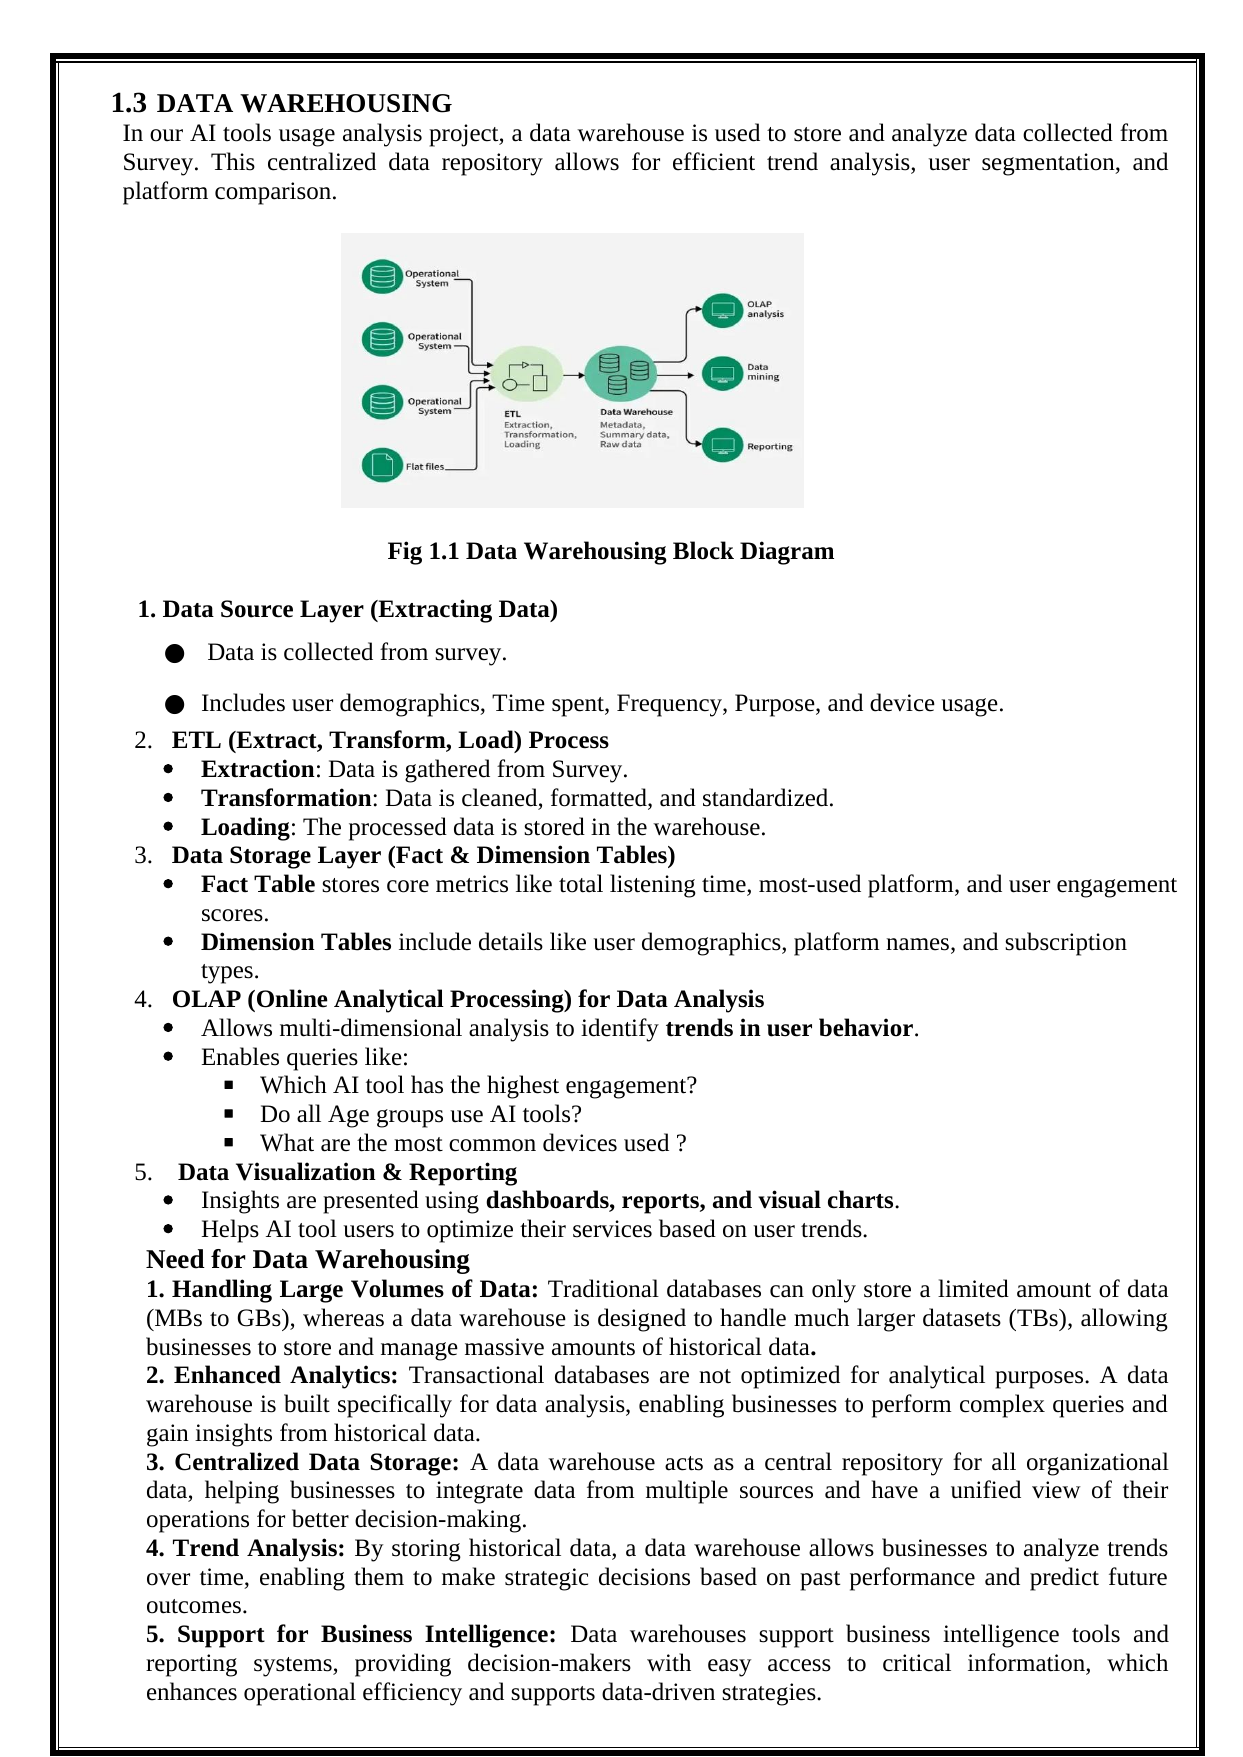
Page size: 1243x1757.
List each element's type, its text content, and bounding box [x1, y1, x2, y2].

list Dimension Tables include details like user demographics, platform names, and subscription types. [164, 927, 1182, 984]
list OLAP (Online Analytical Processing) for Data Analysis [134, 984, 1196, 1013]
list Do all Age groups use AI tools? [223, 1099, 1196, 1128]
list Data Storage Layer (Fact & Dimension Tables) [134, 840, 1196, 869]
list Fact Table stores core metrics like total listening time, most-used platform, and user engagement scores. [164, 869, 1182, 927]
list Extraction: Data is gathered from Survey. [164, 754, 1196, 783]
list Transformation: Data is cleaned, formatted, and standardized. [164, 783, 1196, 812]
subtitle 3. Centralized Data Storage: A data warehouse acts as a central repository for all organizational data, helping businesses to integrate data from multiple sources and have a unified view of their operations for better decision-making. [146, 1447, 1170, 1533]
subtitle 2. Enhanced Analytics: Transactional databases are not optimized for analytical purposes. A data warehouse is built specifically for data analysis, enabling businesses to perform complex queries and gain insights from historical data. [146, 1360, 1170, 1447]
list Helps AI tool users to optimize their services based on user trends. [164, 1214, 1196, 1243]
subtitle In our AI tools usage analysis project, a data warehouse is used to store and analyze data collected from Survey. This centralized data repository allows for efficient trend analysis, user segmentation, and platform comparison. [122, 118, 1170, 205]
list Data is collected from survey. [164, 623, 1196, 674]
list Data Visualization & Reporting [134, 1157, 1196, 1185]
list Loading: The processed data is stored in the warehouse. [164, 812, 1196, 840]
list Insights are presented using dashboards, reports, and visual charts. [164, 1185, 1196, 1214]
list ETL (Extract, Transform, Load) Process [134, 725, 1196, 754]
text Fig 1.1 Data Warehousing Block Diagram [112, 536, 1196, 565]
picture [341, 233, 804, 508]
text 1. Data Source Layer (Extracting Data) [75, 594, 1196, 623]
subtitle Need for Data Warehousing [146, 1243, 1170, 1274]
subtitle 5. Support for Business Intelligence: Data warehouses support business intelligence tools and reporting systems, providing decision-makers with easy access to critical information, which enhances operational efficiency and supports data-driven strategies. [146, 1619, 1170, 1705]
list Which AI tool has the highest engagement? [223, 1070, 1196, 1099]
subtitle 4. Trend Analysis: By storing historical data, a data warehouse allows businesses to analyze trends over time, enabling them to make strategic decisions based on past performance and predict future outcomes. [146, 1533, 1170, 1619]
list What are the most common devices used ? [223, 1128, 1196, 1157]
subtitle DATA WAREHOUSING [110, 85, 1196, 118]
list Includes user demographics, Time spent, Frequency, Purpose, and device usage. [164, 674, 1196, 725]
subtitle 1. Handling Large Volumes of Data: Traditional databases can only store a limited amount of data (MBs to GBs), whereas a data warehouse is designed to handle much larger datasets (TBs), allowing businesses to store and manage massive amounts of historical data. [146, 1274, 1170, 1360]
list Enables queries like: [164, 1042, 1196, 1070]
list Allows multi-dimensional analysis to identify trends in user behavior. [164, 1013, 1196, 1042]
